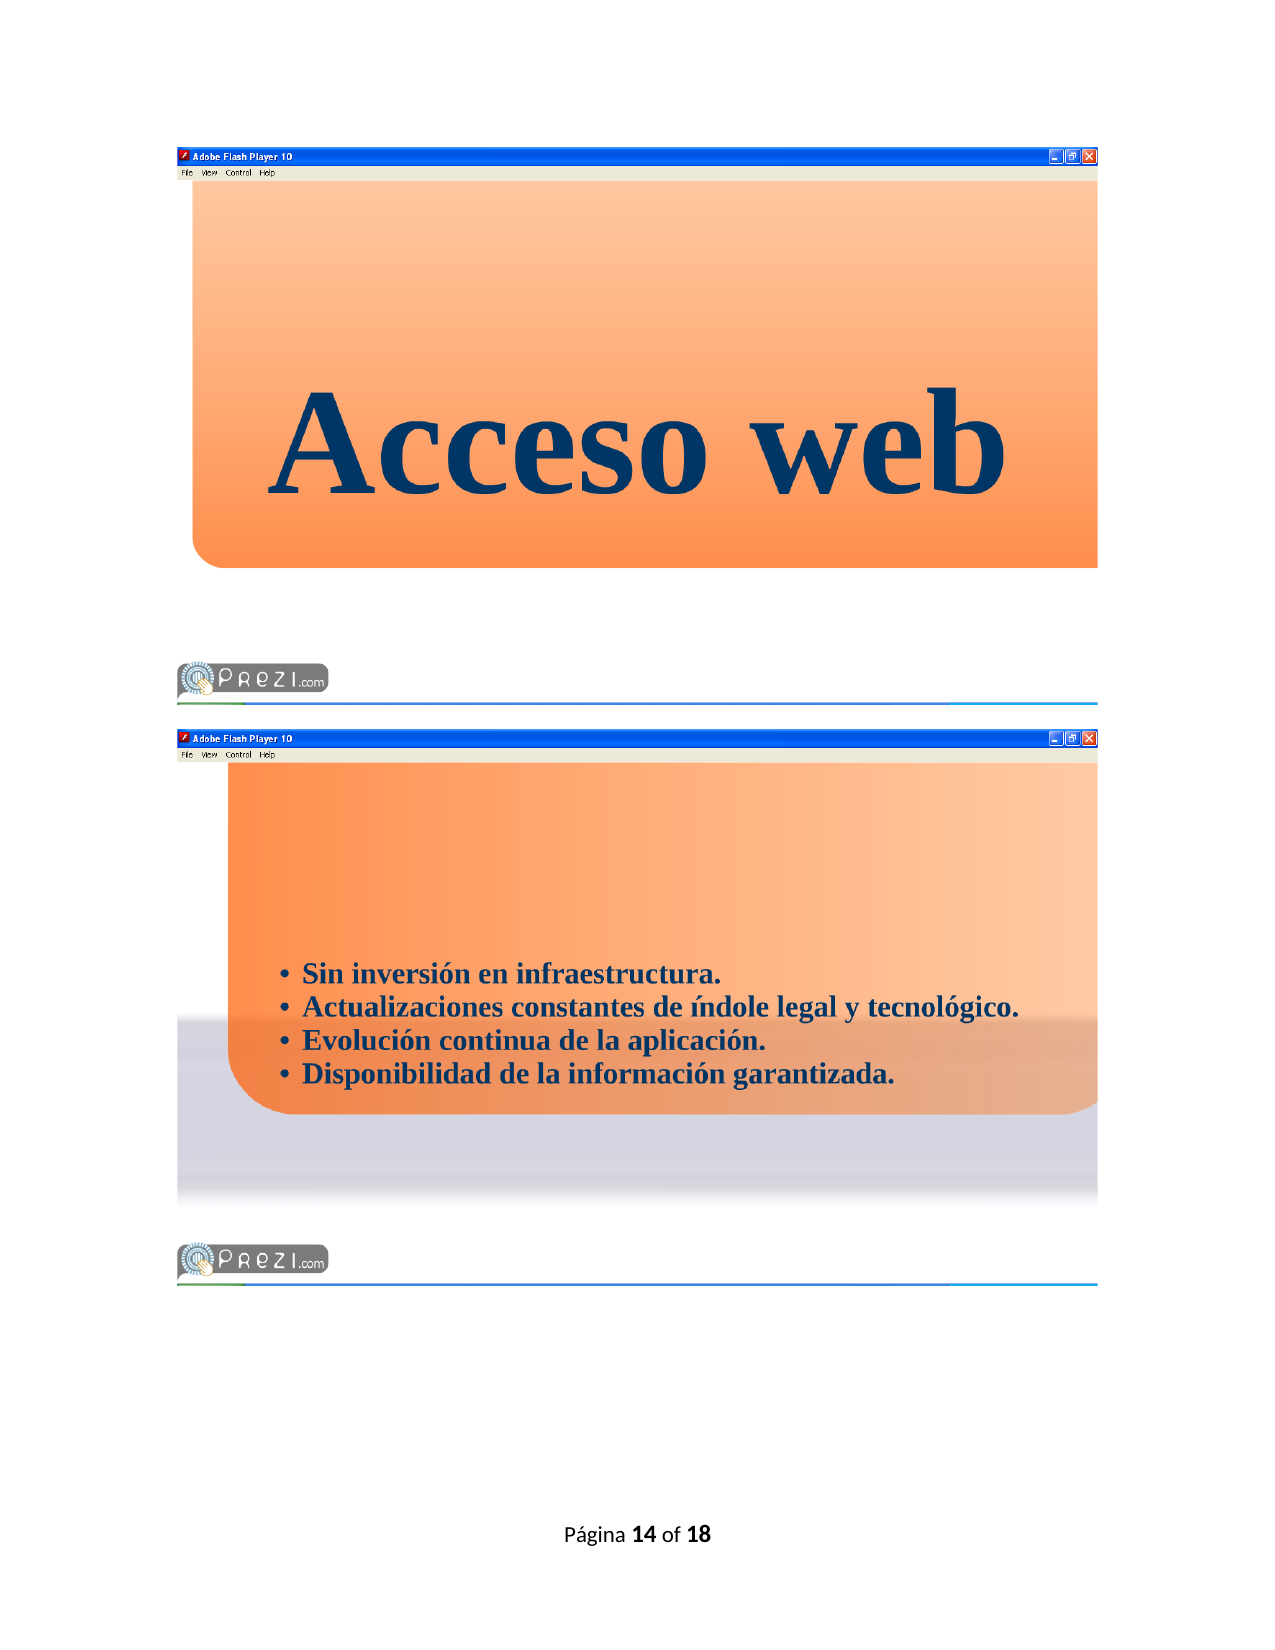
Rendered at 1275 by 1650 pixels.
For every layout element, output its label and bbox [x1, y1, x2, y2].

picture [177, 147, 1098, 705]
picture [177, 729, 1098, 1286]
